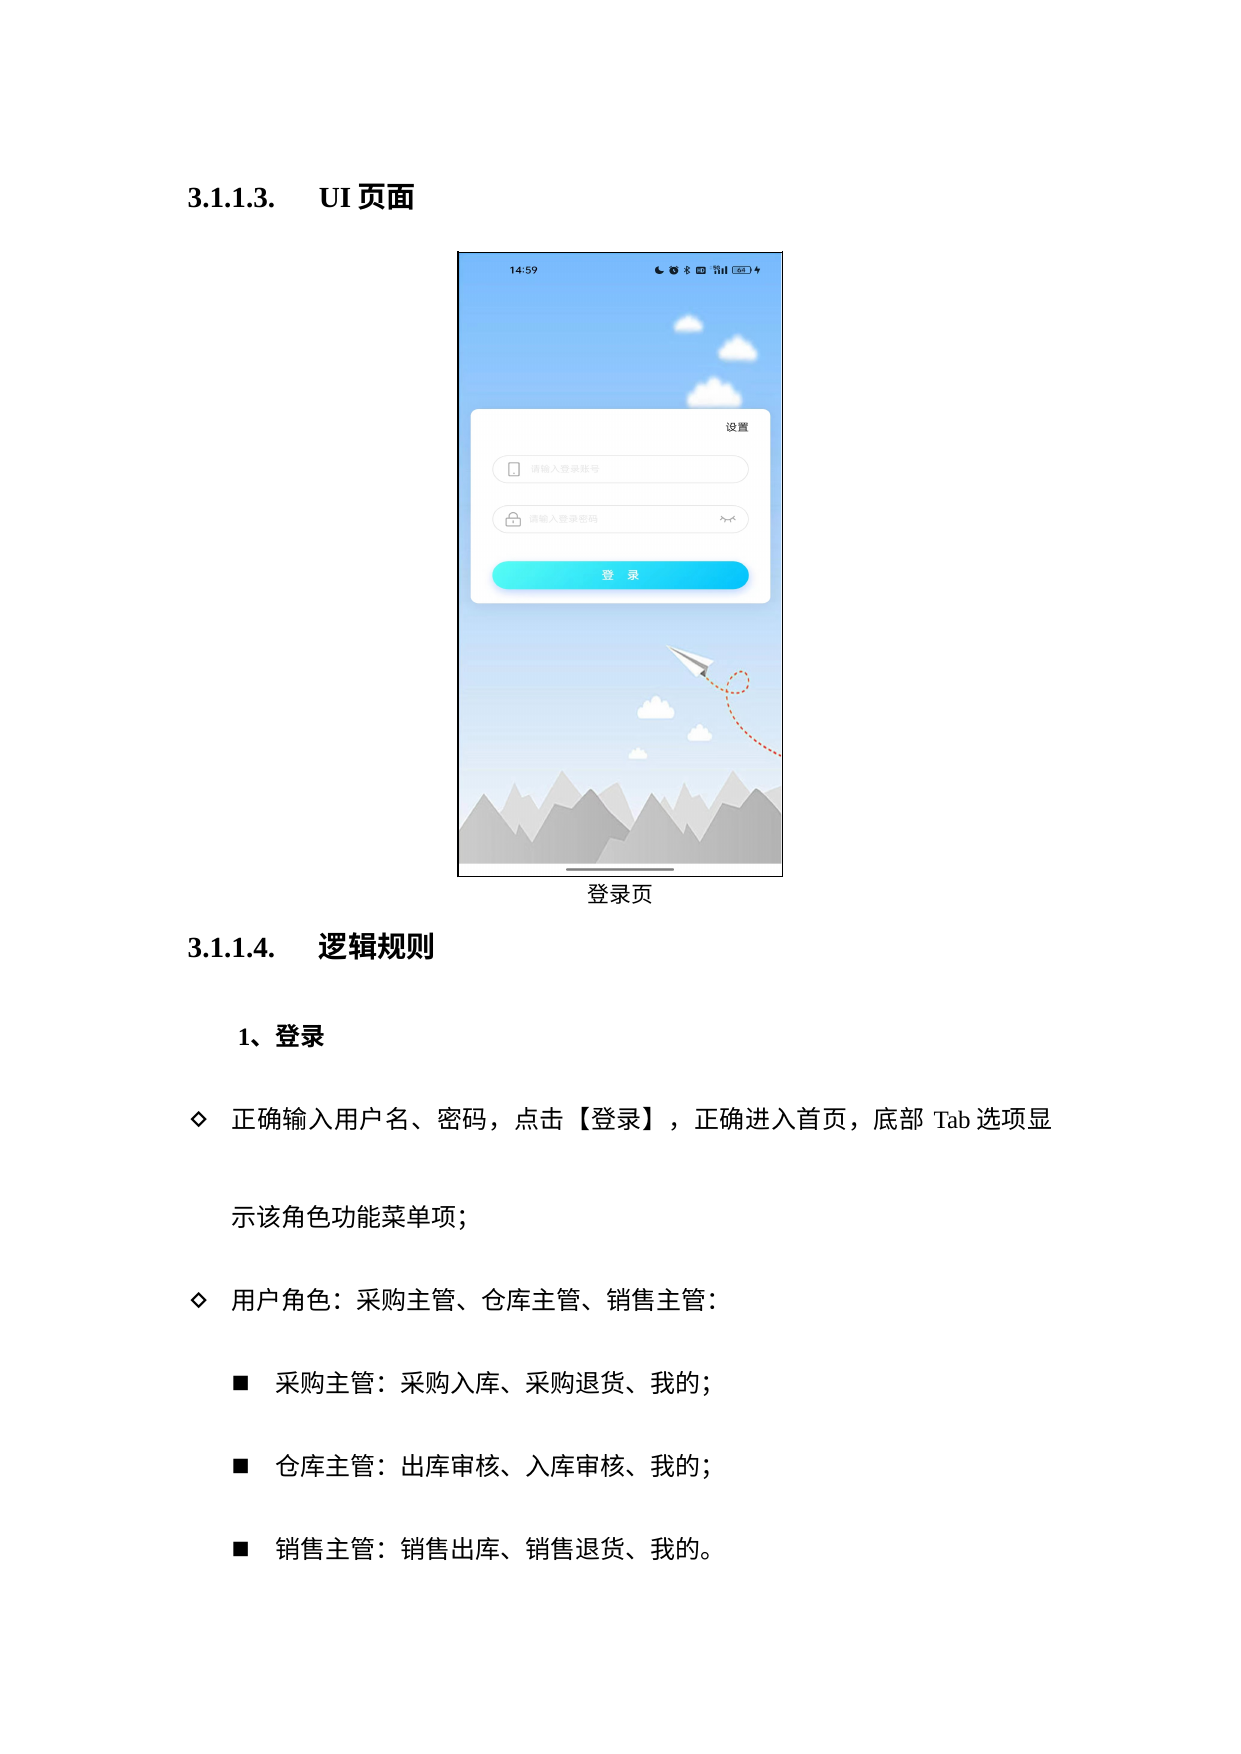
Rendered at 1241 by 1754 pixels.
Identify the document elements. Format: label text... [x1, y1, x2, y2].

list 用户角色：采购主管、仓库主管、销售主管： [187, 1266, 1053, 1331]
list 采购主管：采购入库、采购退货、我的； [231, 1349, 1053, 1414]
text 1、登录 [187, 1002, 1053, 1067]
picture [459, 253, 782, 876]
list 仓库主管：出库审核、入库审核、我的； [231, 1432, 1053, 1497]
subtitle UI页面 [187, 162, 1053, 227]
list 销售主管：销售出库、销售退货、我的。 [231, 1515, 1053, 1580]
text 登录页 [187, 877, 1053, 909]
subtitle 逻辑规则 [187, 912, 1053, 977]
list 正确输入用户名、密码，点击【登录】，正确进入首页，底部Tab选项显示该角色功能菜单项； [187, 1085, 1053, 1248]
